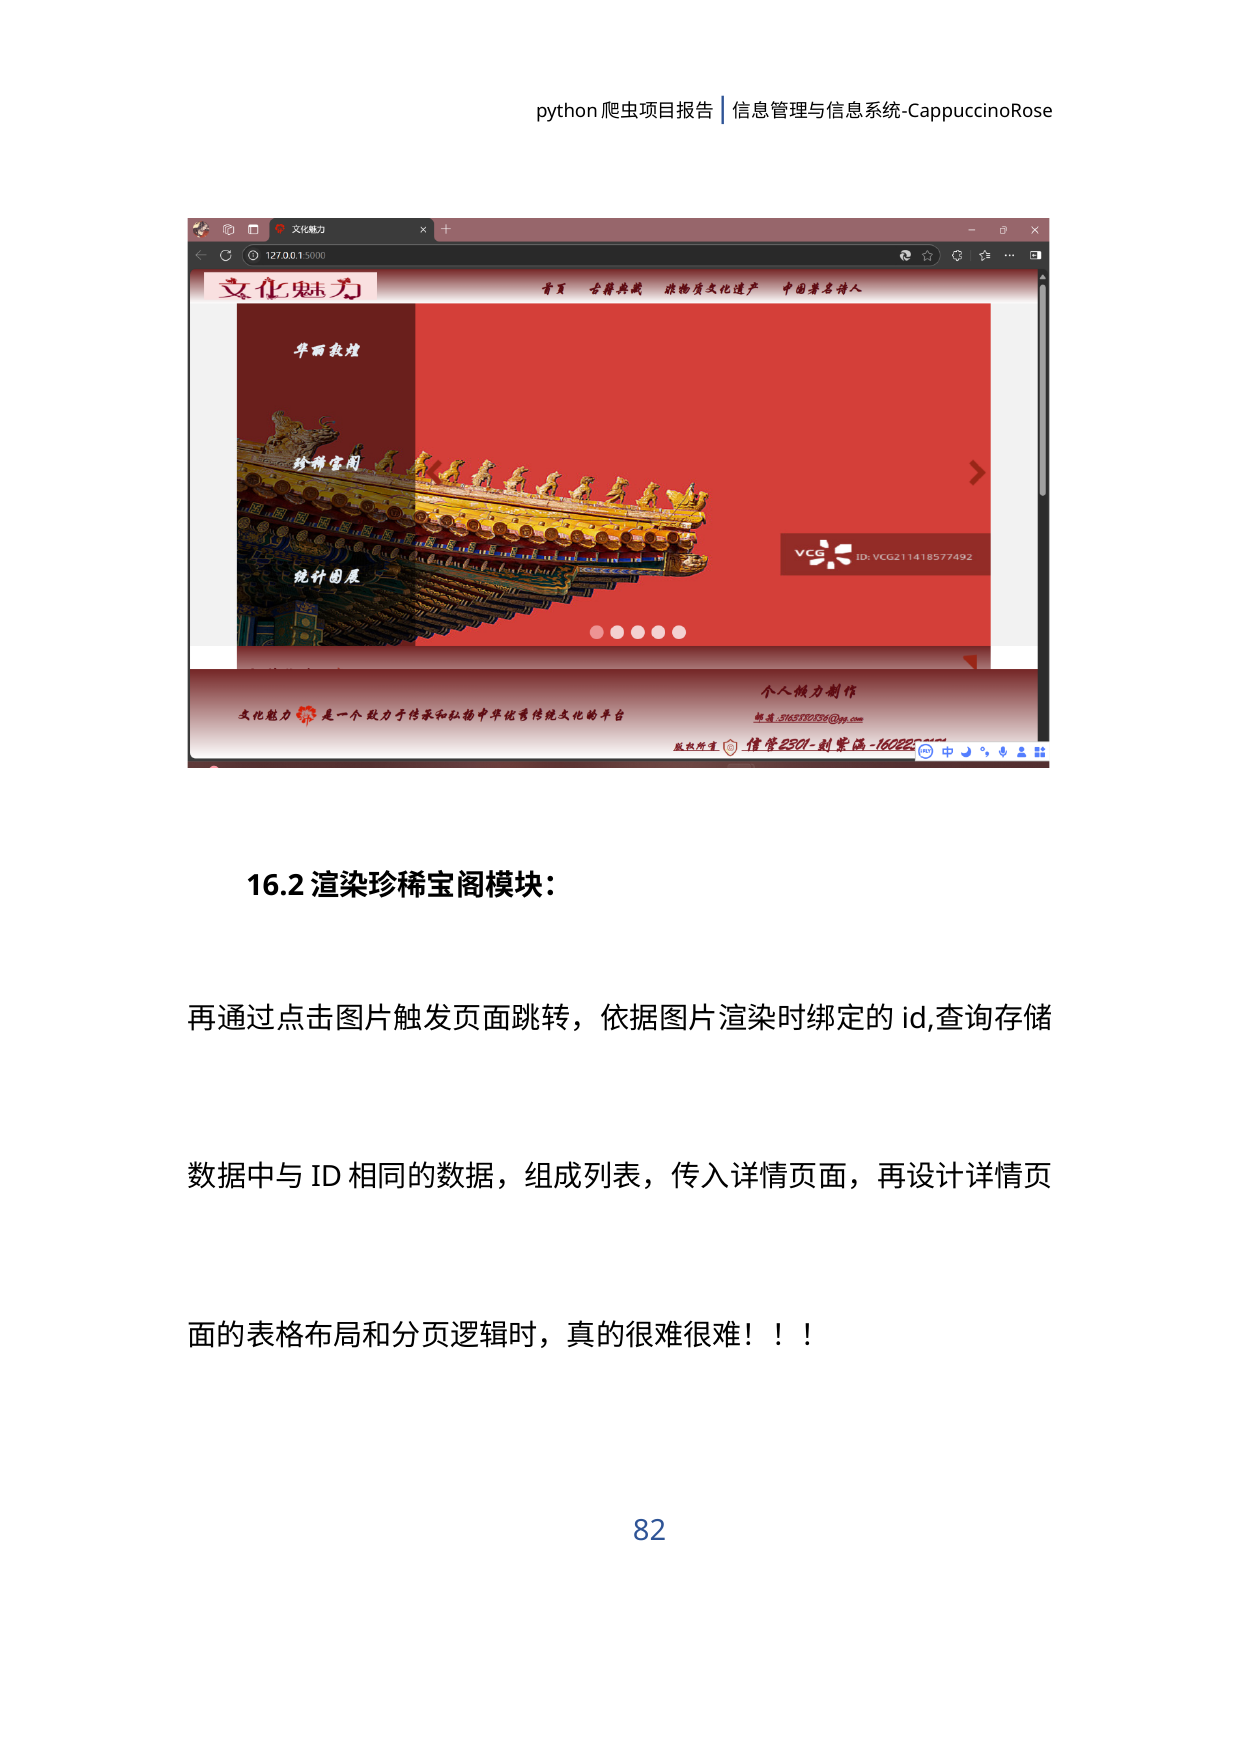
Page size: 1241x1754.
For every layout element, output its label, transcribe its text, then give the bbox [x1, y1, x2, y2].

subtitle 16.2渲染珍稀宝阁模块： [187, 843, 1053, 922]
picture [187, 218, 1050, 768]
text 再通过点击图片触发页面跳转，依据图片渲染时绑定的id,查询存储数据中与ID相同的数据，组成列表，传入详情页面，再设计详情页面的表格布局和分页逻辑时，真的很难很难！！！ [187, 976, 1053, 1373]
